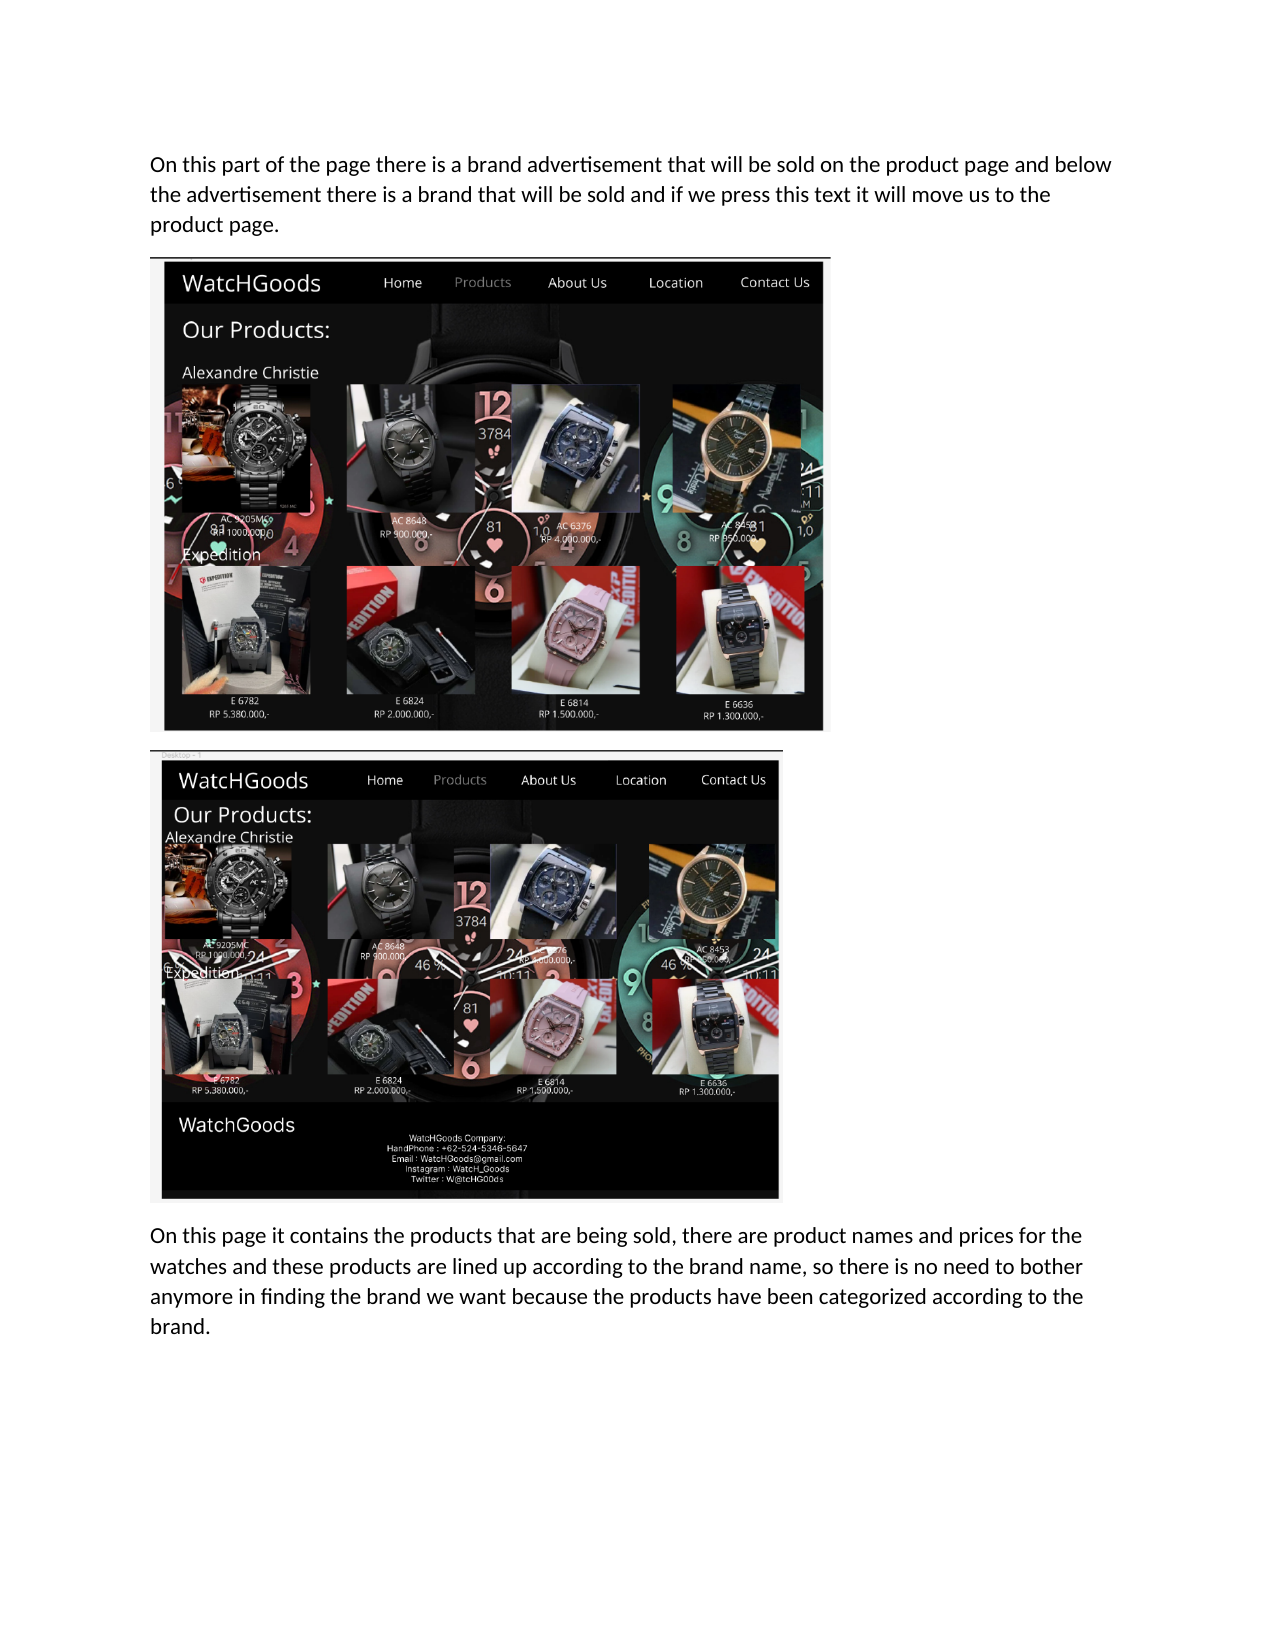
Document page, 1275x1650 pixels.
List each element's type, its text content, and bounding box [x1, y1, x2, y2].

picture [150, 750, 783, 1203]
text On this page it contains the products that are being sold, there are product names and prices for the watches and these products are lined up according to the brand name, so there is no need to bother anymore in finding the brand we want because the products have been categorized according to the brand. [150, 1222, 1125, 1340]
text On this part of the page there is a brand advertisement that will be sold on the product page and below the advertisement there is a brand that will be sold and if we press this text it will move us to the product page. [150, 150, 1125, 238]
picture [150, 257, 831, 732]
